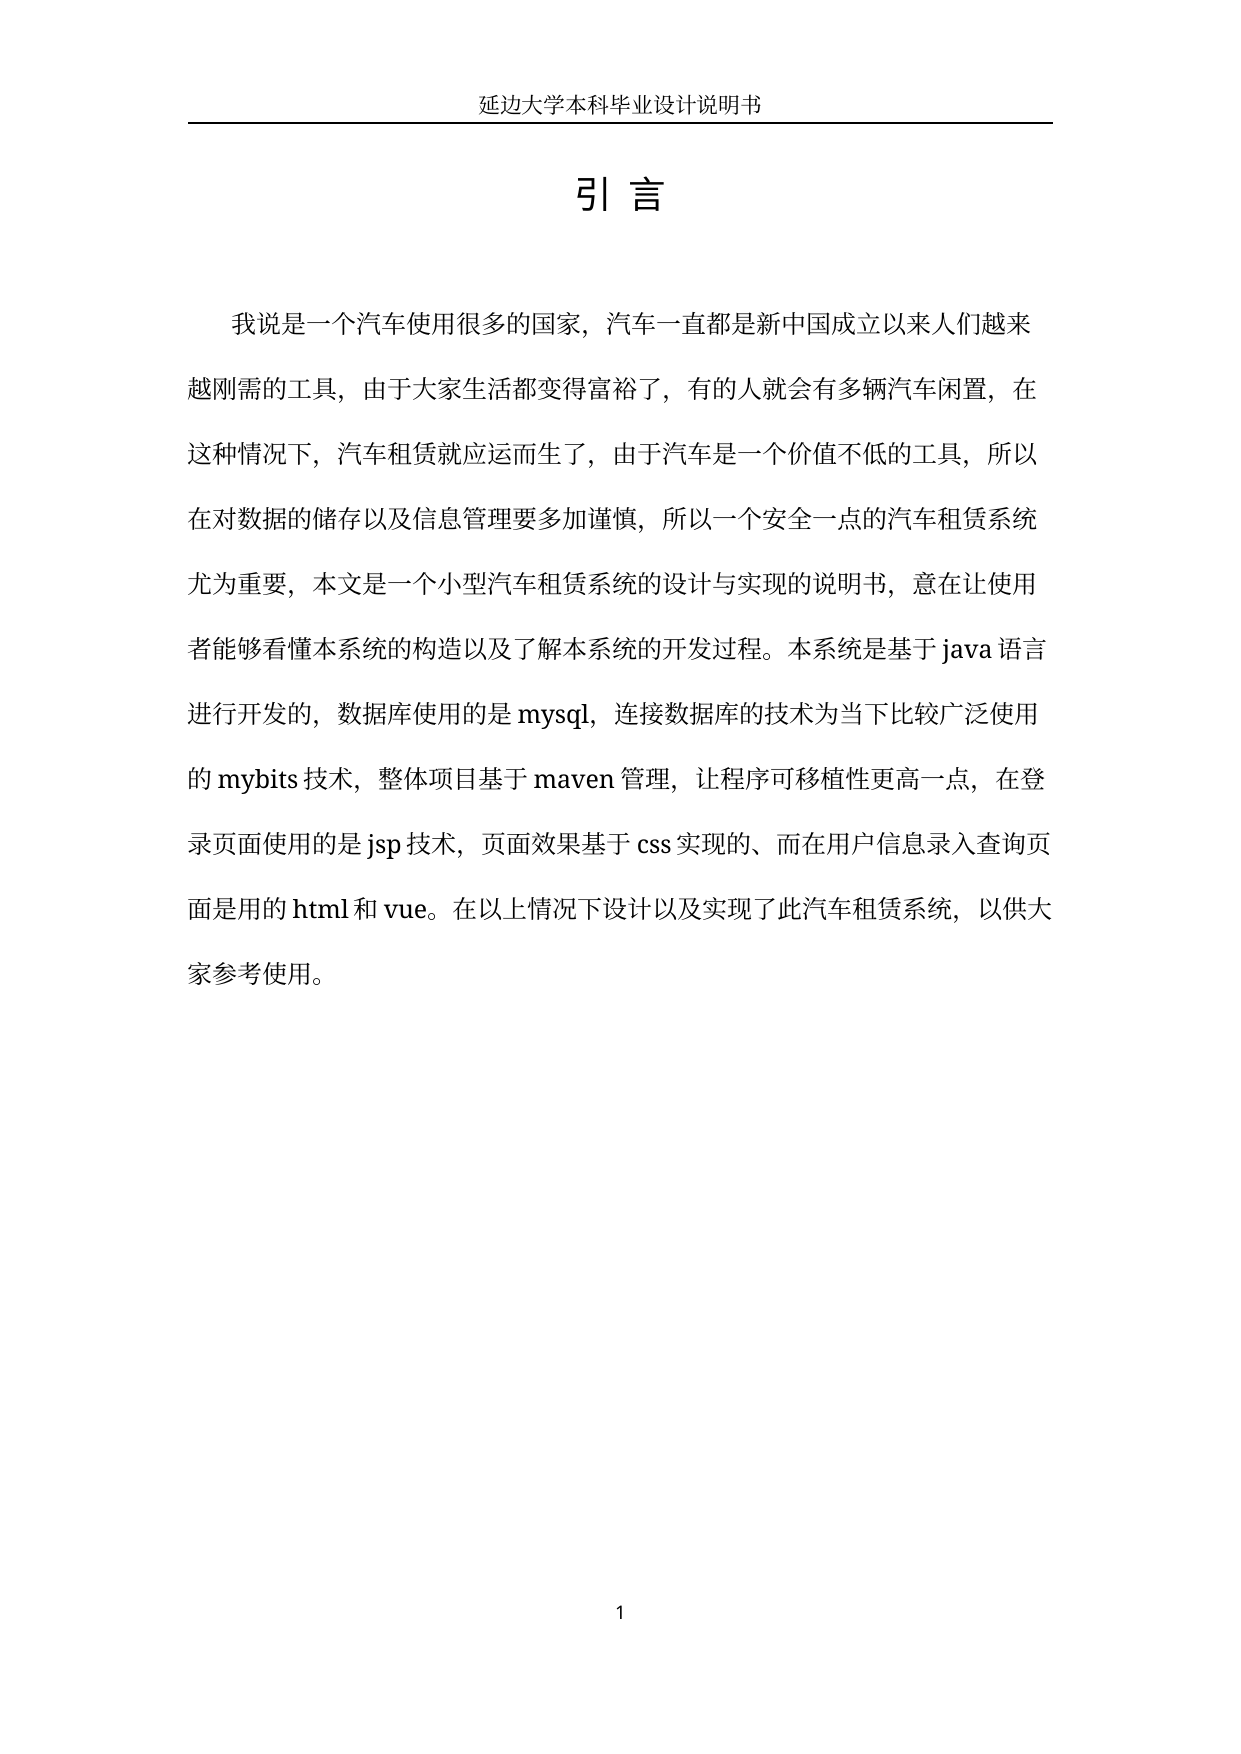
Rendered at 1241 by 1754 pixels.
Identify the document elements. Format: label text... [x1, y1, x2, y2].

text 引 言 [187, 160, 1053, 225]
text 我说是一个汽车使用很多的国家，汽车一直都是新中国成立以来人们越来越刚需的工具，由于大家生活都变得富裕了，有的人就会有多辆汽车闲置，在这种情况下，汽车租赁就应运而生了，由于汽车是一个价值不低的工具，所以在对数据的储存以及信息管理要多加谨慎，所以一个安全一点的汽车租赁系统尤为重要，本文是一个小型汽车租赁系统的设计与实现的说明书，意在让使用者能够看懂本系统的构造以及了解本系统的开发过程。本系统是基于java语言进行开发的，数据库使用的是mysql，连接数据库的技术为当下比较广泛使用的mybits技术，整体项目基于maven管理，让程序可移植性更高一点，在登录页面使用的是jsp技术，页面效果基于css实现的、而在用户信息录入查询页面是用的html和vue。在以上情况下设计以及实现了此汽车租赁系统，以供大家参考使用。 [187, 290, 1053, 1005]
